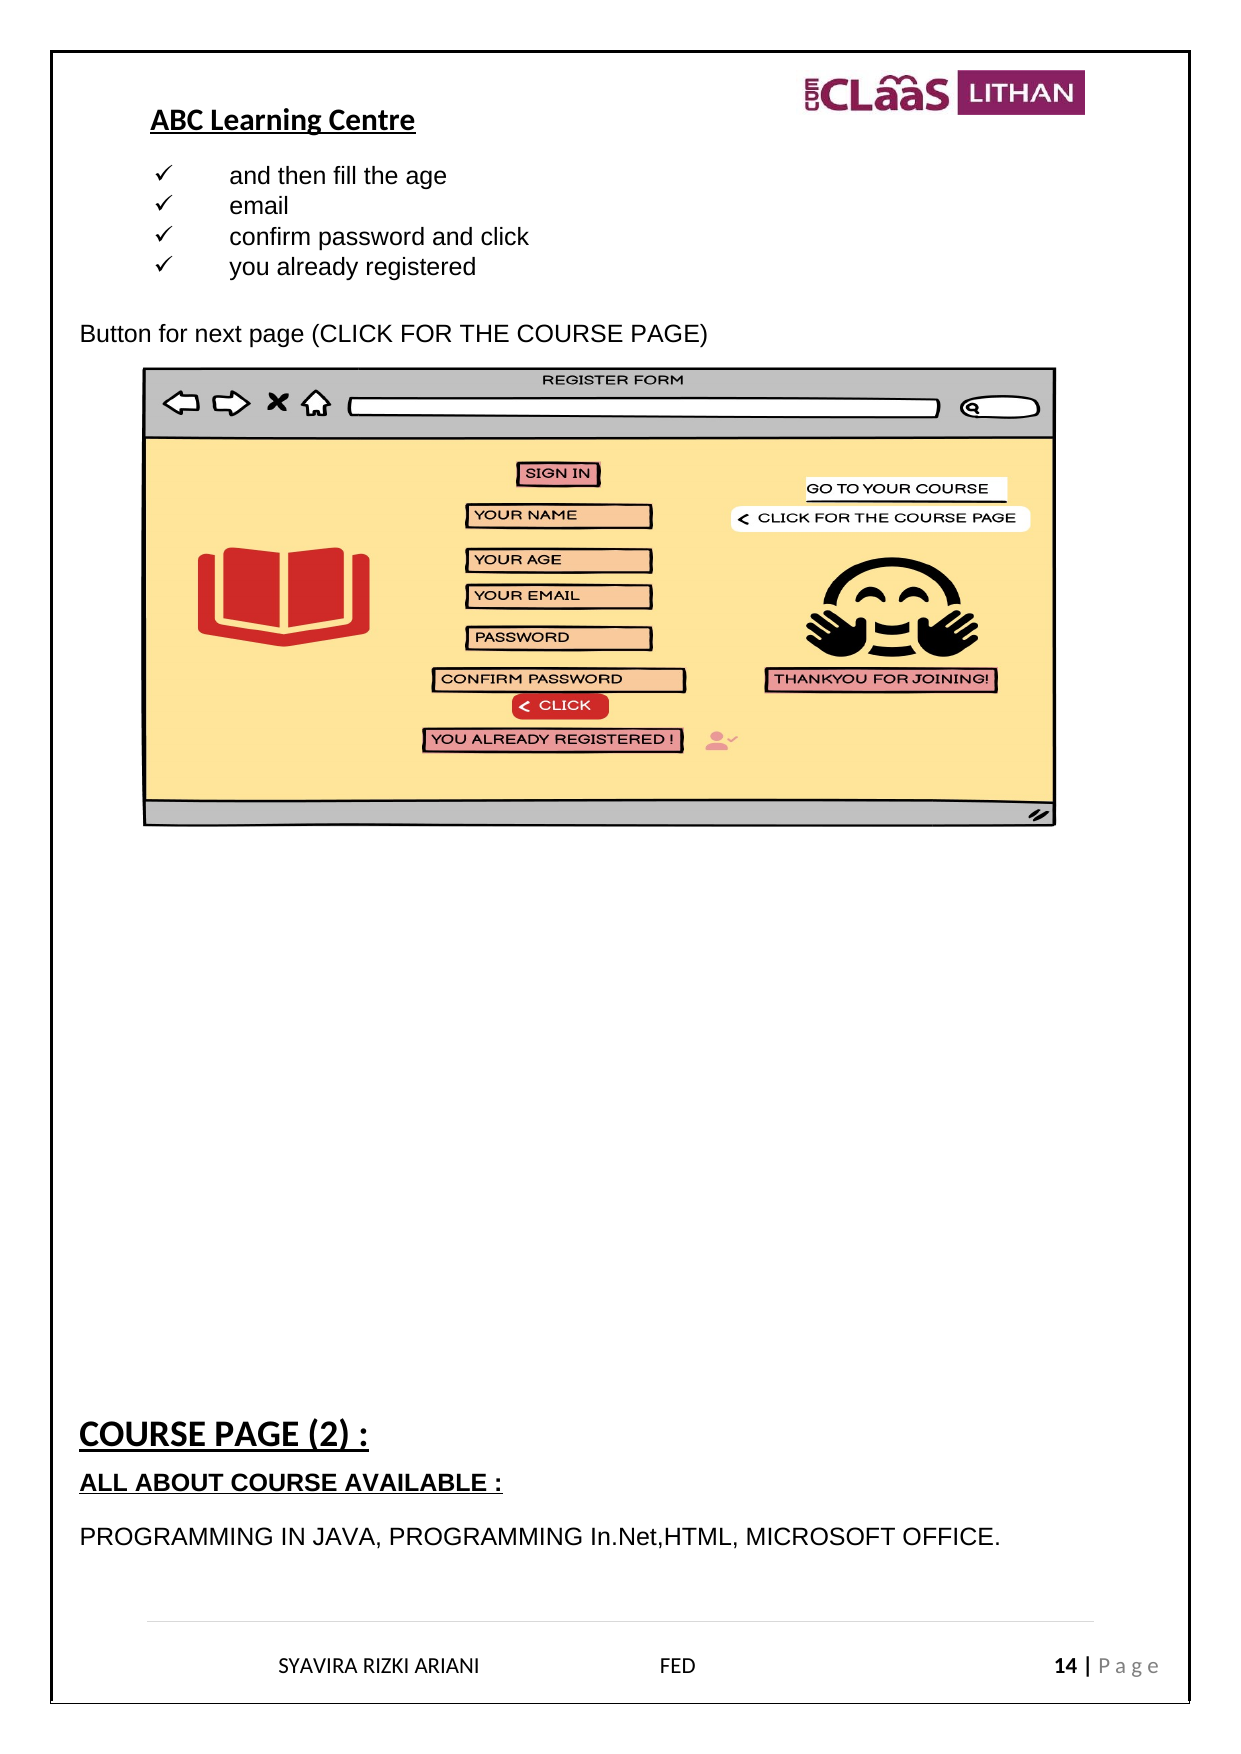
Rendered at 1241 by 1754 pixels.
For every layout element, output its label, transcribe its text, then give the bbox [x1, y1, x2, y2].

list email [153, 191, 1161, 220]
text Button for next page (CLICK FOR THE COURSE PAGE) [79, 318, 1161, 347]
text COURSE PAGE (2) : [79, 1410, 1167, 1456]
picture [157, 114, 162, 122]
list confirm password and click [153, 222, 1161, 251]
list you already registered [153, 252, 1161, 281]
text ALL ABOUT COURSE AVAILABLE : [79, 1468, 1167, 1496]
list and then fill the age [153, 161, 1161, 189]
picture [150, 70, 1095, 132]
picture [141, 367, 1057, 827]
text PROGRAMMING IN JAVA, PROGRAMMING In.Net,HTML, MICROSOFT OFFICE. [79, 1522, 1161, 1551]
